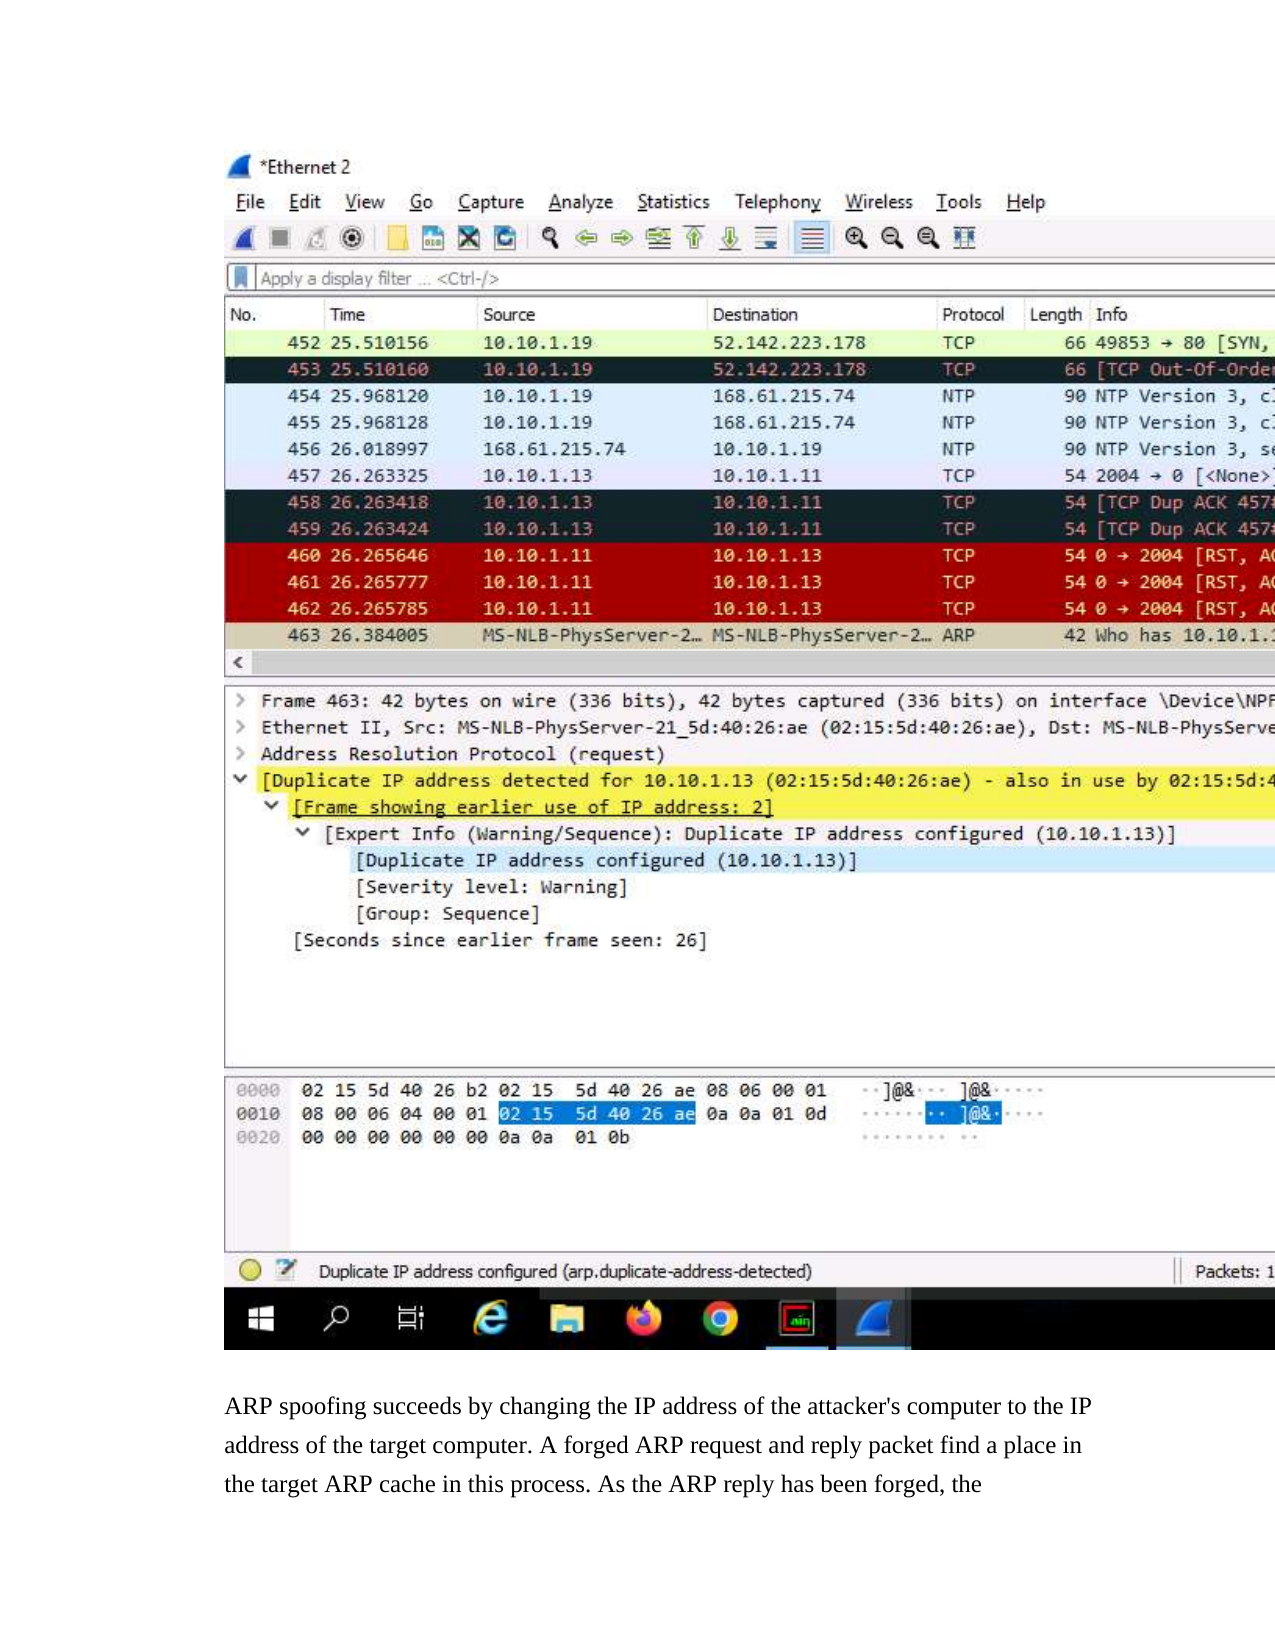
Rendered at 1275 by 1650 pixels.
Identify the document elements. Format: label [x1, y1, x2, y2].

picture [224, 150, 1275, 1350]
text [224, 1381, 1094, 1498]
